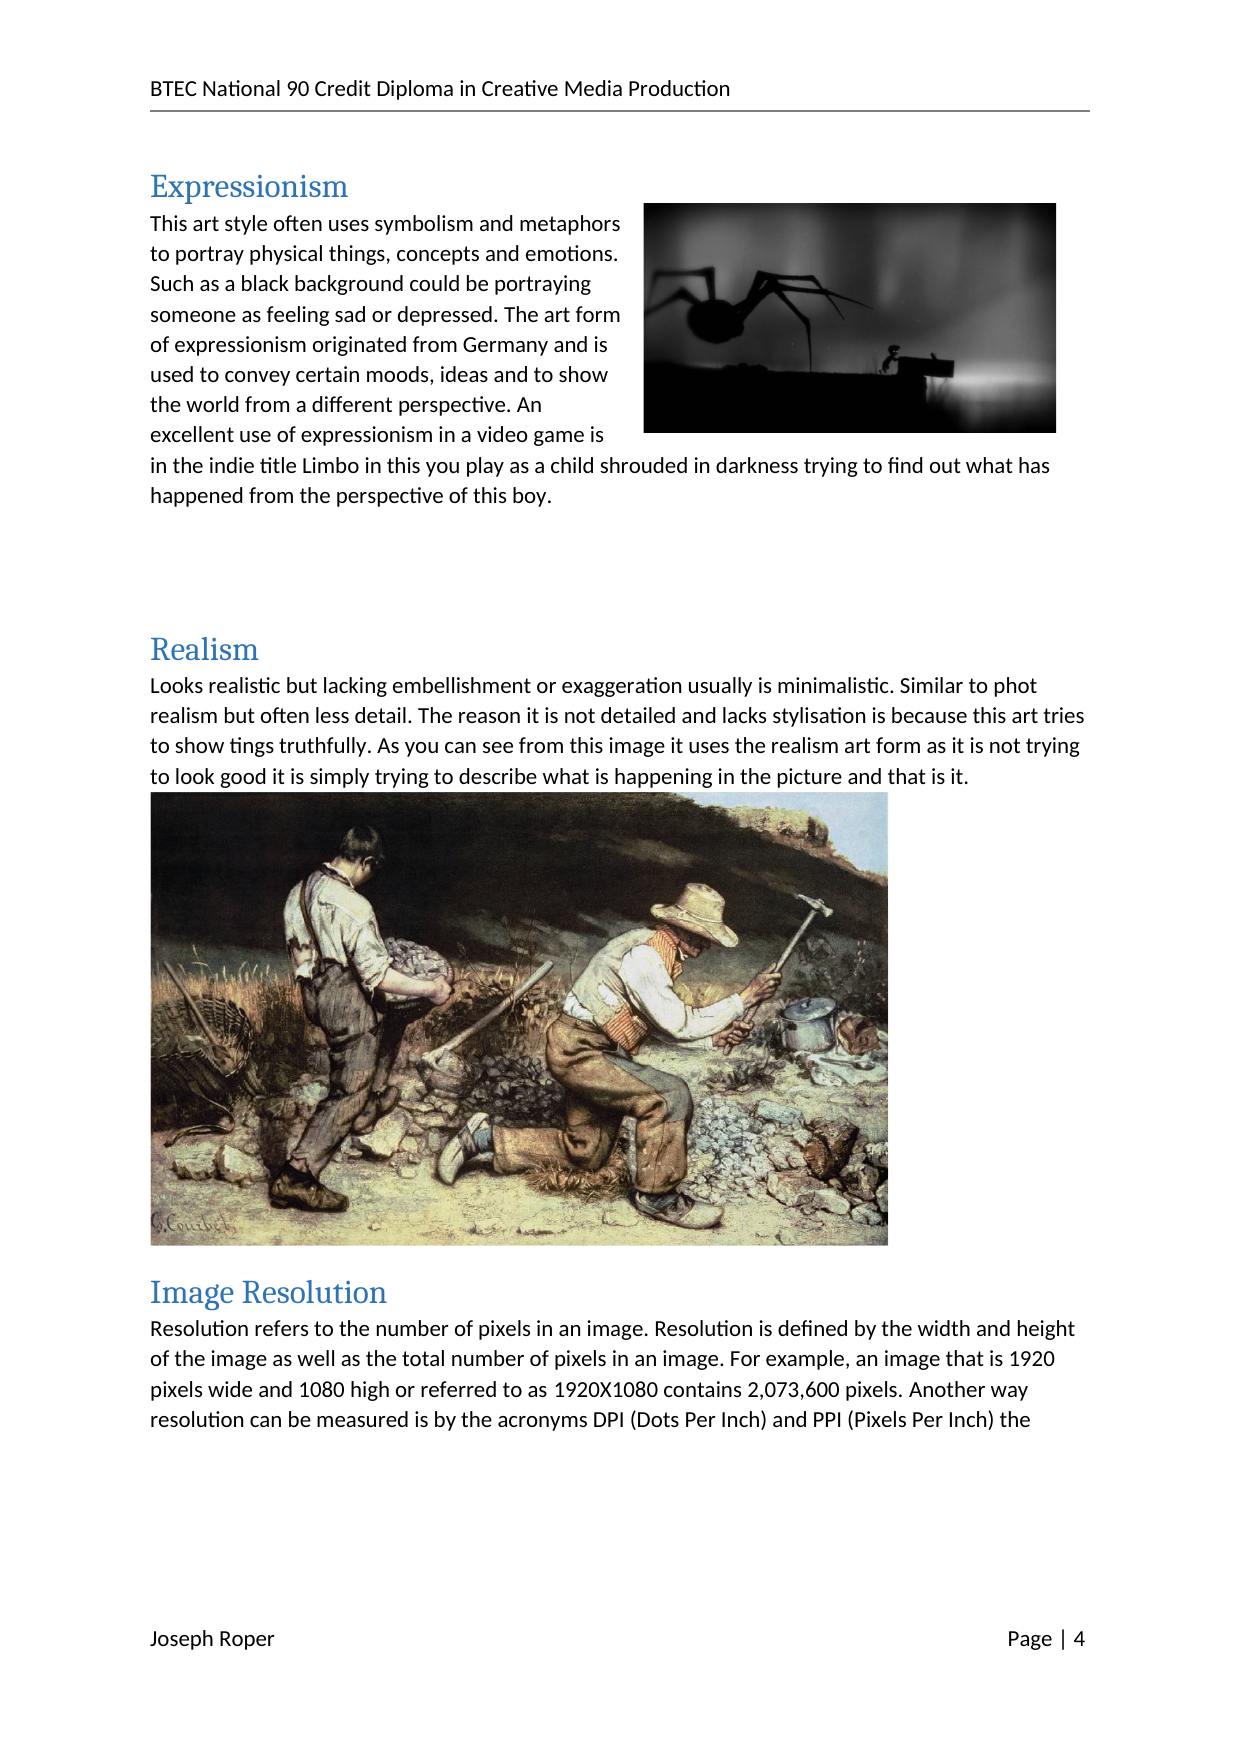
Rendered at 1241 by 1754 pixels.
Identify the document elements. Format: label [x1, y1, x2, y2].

picture [150, 792, 889, 1246]
picture [643, 203, 1056, 433]
